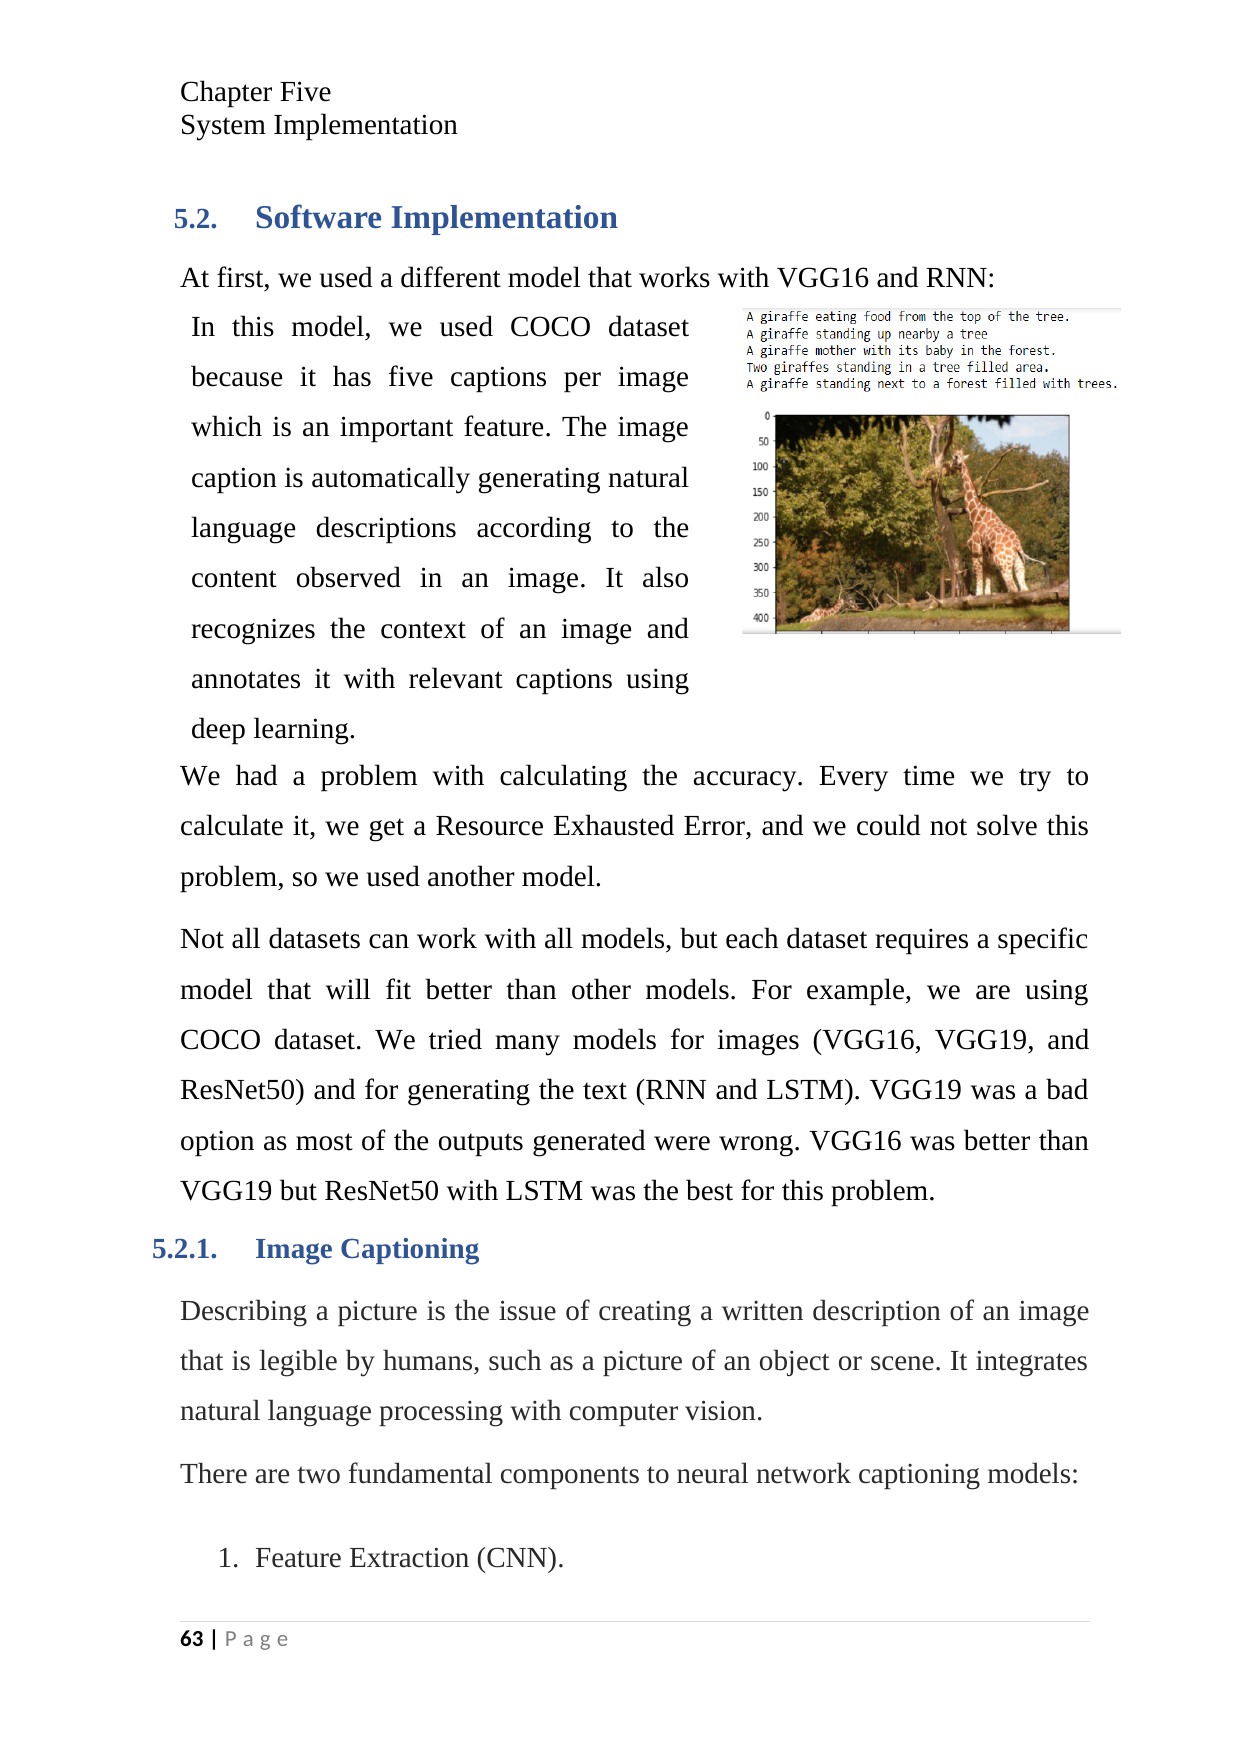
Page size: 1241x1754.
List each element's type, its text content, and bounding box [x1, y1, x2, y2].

subtitle Software Implementation [217, 197, 1090, 235]
text Not all datasets can work with all models, but each dataset requires a specific model that will fit better than other models. For example, we are using COCO dataset. We tried many models for images (VGG16, VGG19, and ResNet50) and for generating the text (RNN and LSTM). VGG19 was a bad option as most of the outputs generated were wrong. VGG16 was better than VGG19 but ResNet50 with LSTM was the best for this problem. [180, 921, 1090, 1207]
subtitle Image Captioning [217, 1232, 1090, 1265]
text At first, we used a different model that works with VGG16 and RNN: [180, 260, 1090, 294]
list Feature Extraction (CNN). [217, 1540, 1090, 1573]
text Describing a picture is the issue of creating a written description of an image that is legible by humans, such as a picture of an object or scene. It integrates natural language processing with computer vision. [180, 1293, 1090, 1427]
text We had a problem with calculating the accuracy. Every time we try to calculate it, we get a Resource Exhausted Error, and we could not solve this problem, so we used another model. [180, 758, 1090, 892]
text There are two fundamental components to neural network captioning models: [180, 1456, 1090, 1490]
table_header In this model, we used COCO dataset because it has five captions per image which is an important feature. The image caption is automatically generating natural language descriptions according to the content observed in an image. It also recognizes the context of an image and annotates it with relevant captions using deep learning. [180, 309, 701, 758]
table_header [701, 309, 1183, 758]
